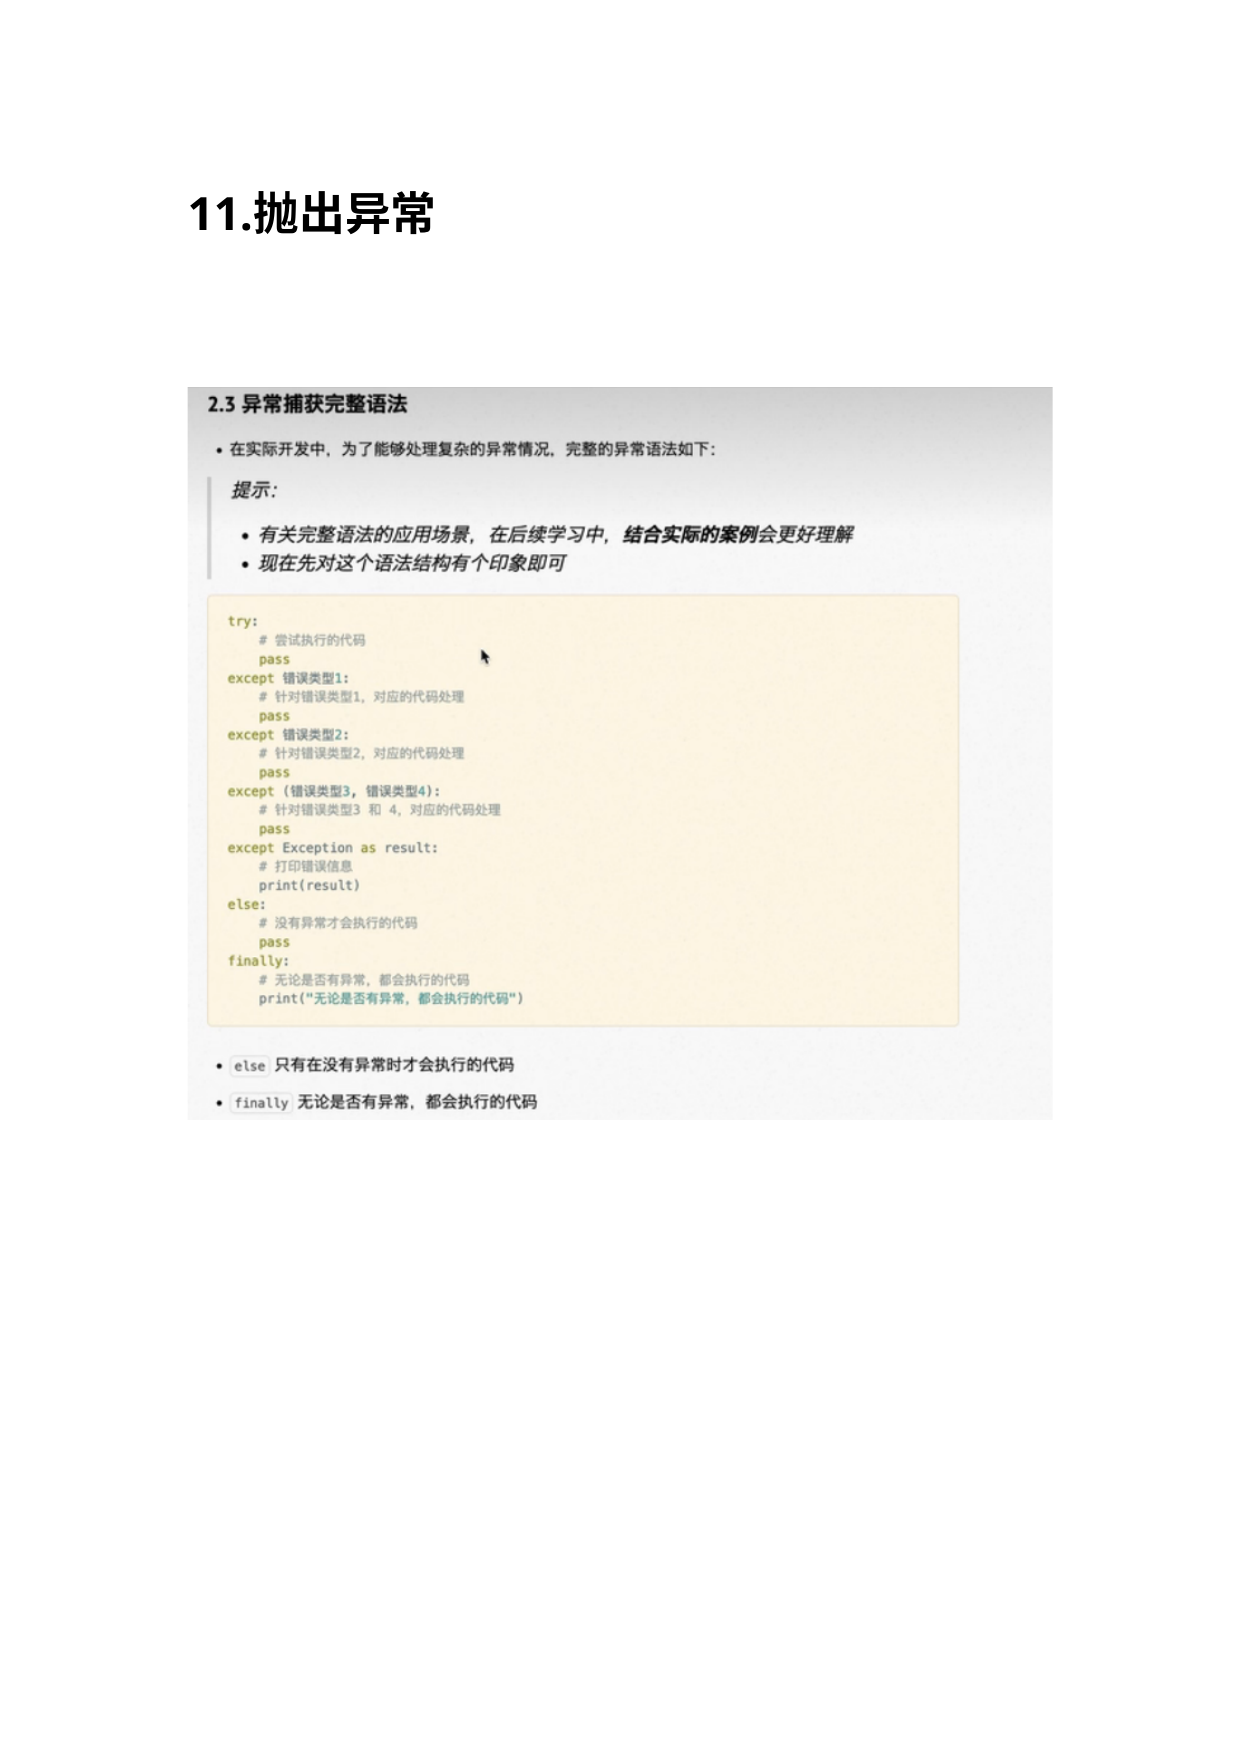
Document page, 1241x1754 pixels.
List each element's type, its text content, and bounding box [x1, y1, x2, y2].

subtitle 11.抛出异常 [187, 162, 1053, 259]
picture [187, 387, 1053, 1120]
